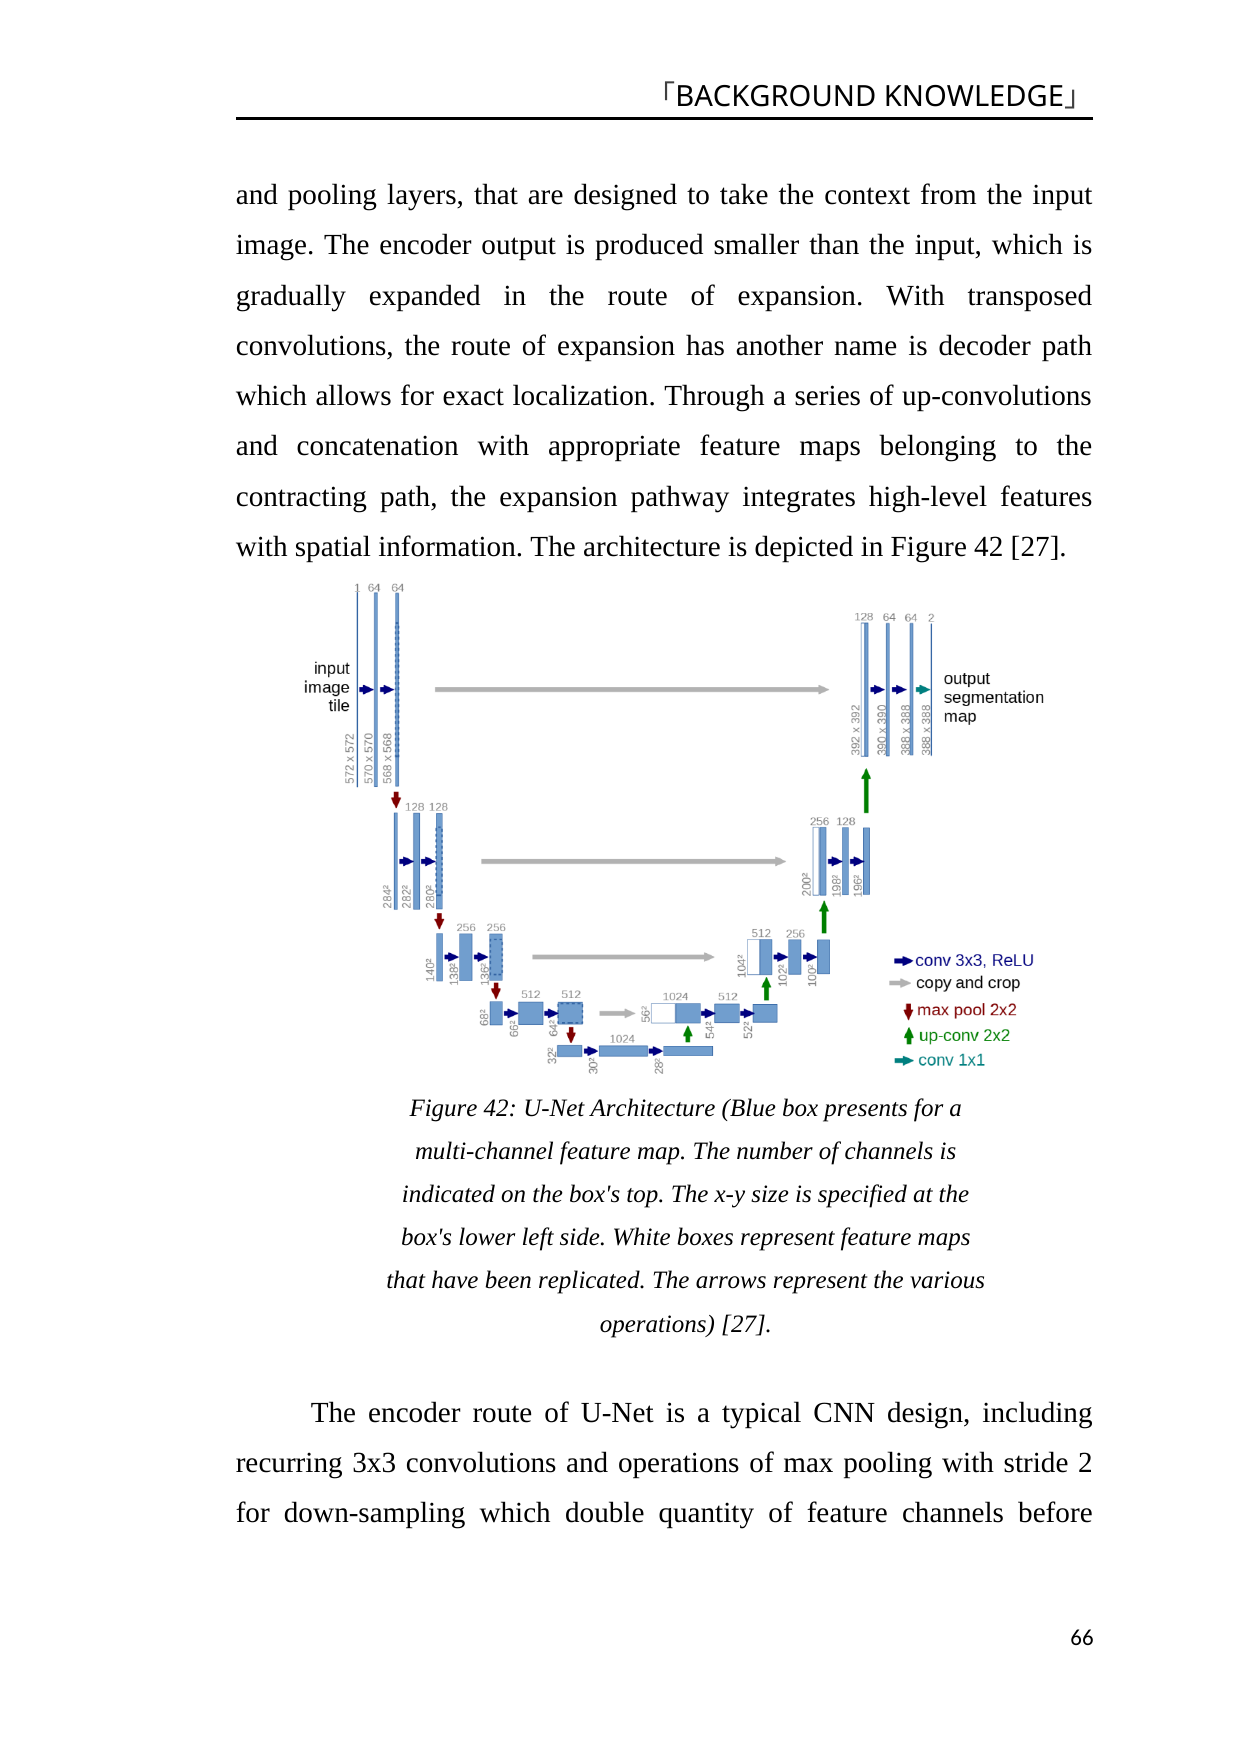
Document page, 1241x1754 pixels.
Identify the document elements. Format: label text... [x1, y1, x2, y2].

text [236, 177, 1093, 563]
text Figure 42: U-Net Architecture (Blue box presents for a multi-channel feature map. The number of channels is indicated on the box's top. The x-y size is specified at the box's lower left side. White boxes represent feature maps that have been replicated. The arrows represent the various operations) [27]. [386, 1093, 986, 1337]
picture [280, 579, 1049, 1079]
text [236, 1395, 1093, 1529]
